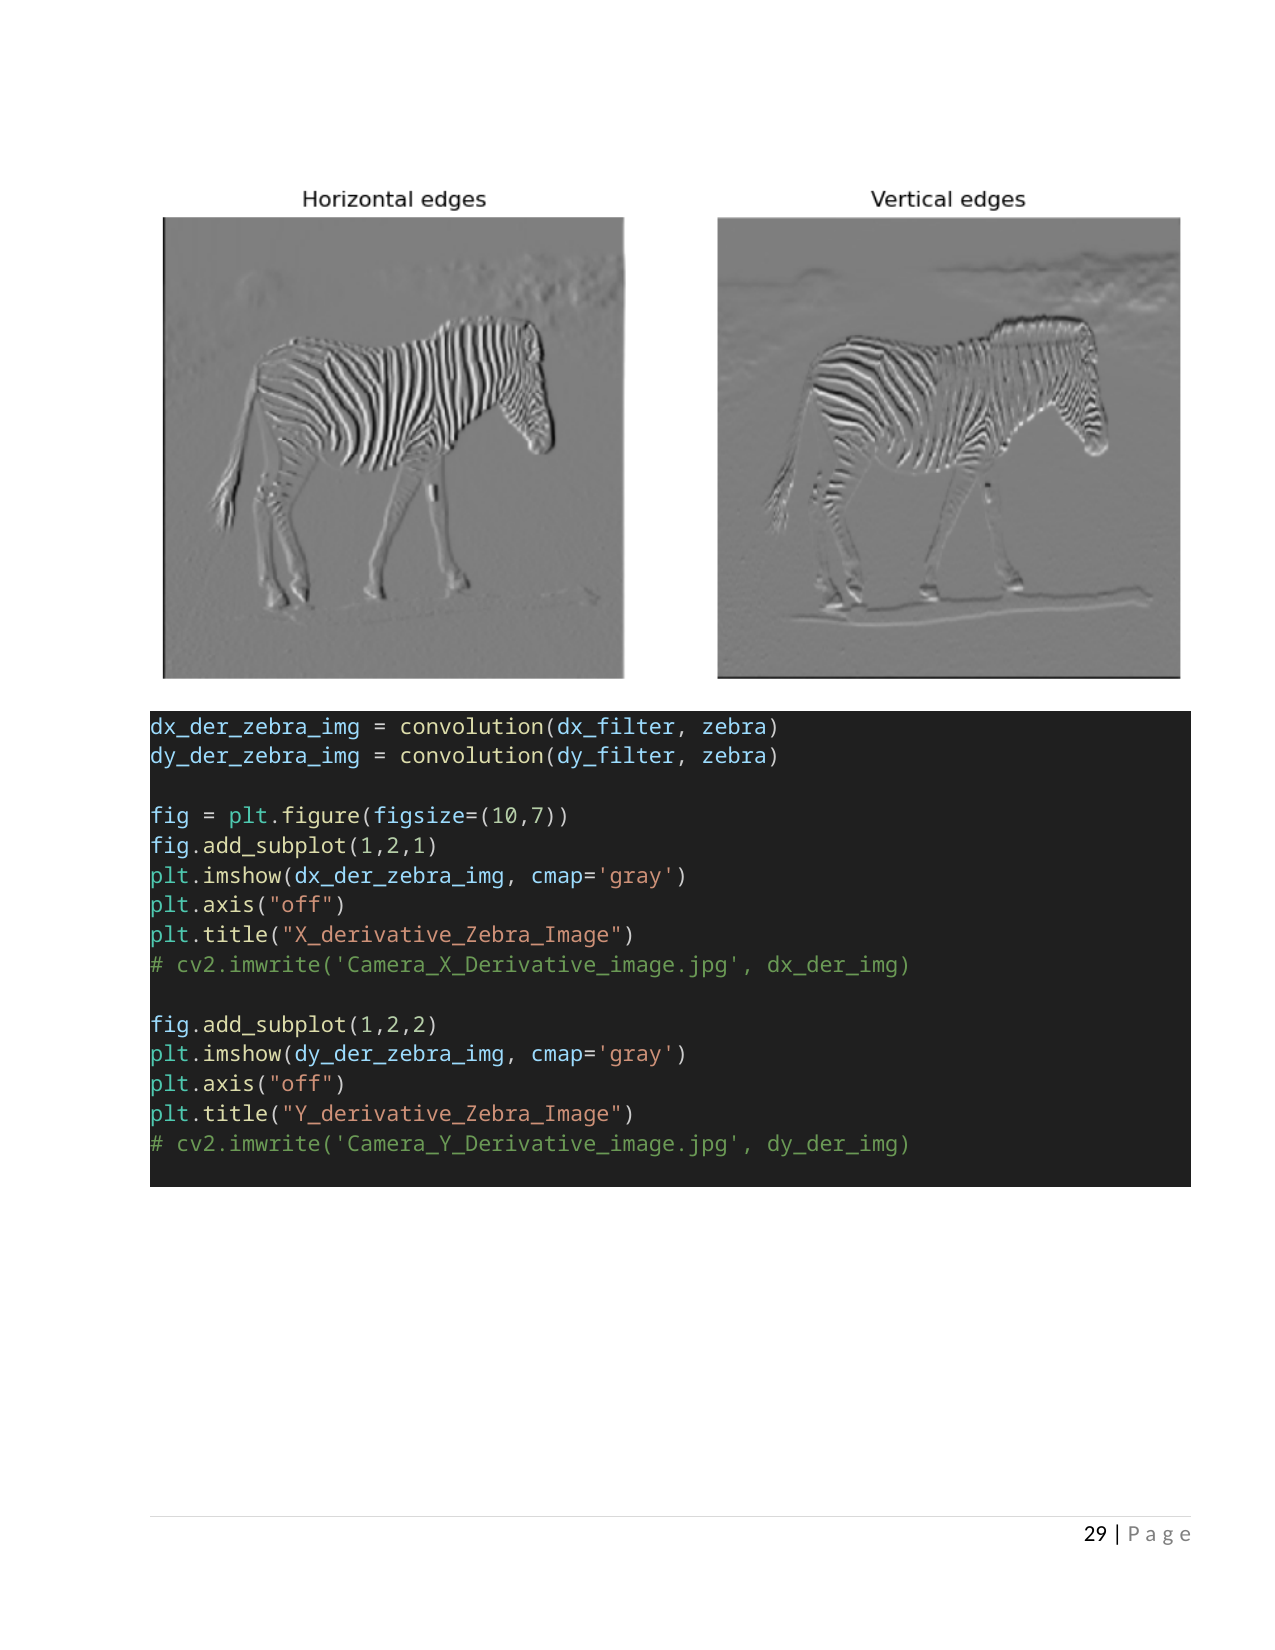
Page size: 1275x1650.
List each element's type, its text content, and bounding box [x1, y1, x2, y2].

text plt.title("Y_derivative_Zebra_Image") [150, 1098, 1191, 1128]
text plt.axis("off") [150, 889, 1191, 919]
picture [150, 178, 1191, 692]
text # cv2.imwrite('Camera_X_Derivative_image.jpg', dx_der_img) [150, 949, 1191, 979]
text # cv2.imwrite('Camera_Y_Derivative_image.jpg', dy_der_img) [150, 1128, 1191, 1158]
text fig.add_subplot(1,2,1) [150, 830, 1191, 860]
text fig = plt.figure(figsize=(10,7)) [150, 800, 1191, 830]
text plt.imshow(dx_der_zebra_img, cmap='gray') [150, 860, 1191, 889]
text plt.title("X_derivative_Zebra_Image") [150, 919, 1191, 949]
text dx_der_zebra_img = convolution(dx_filter, zebra) [150, 711, 1191, 741]
text plt.axis("off") [150, 1068, 1191, 1098]
text fig.add_subplot(1,2,2) [150, 1009, 1191, 1038]
text dy_der_zebra_img = convolution(dy_filter, zebra) [150, 741, 1191, 770]
text plt.imshow(dy_der_zebra_img, cmap='gray') [150, 1038, 1191, 1068]
